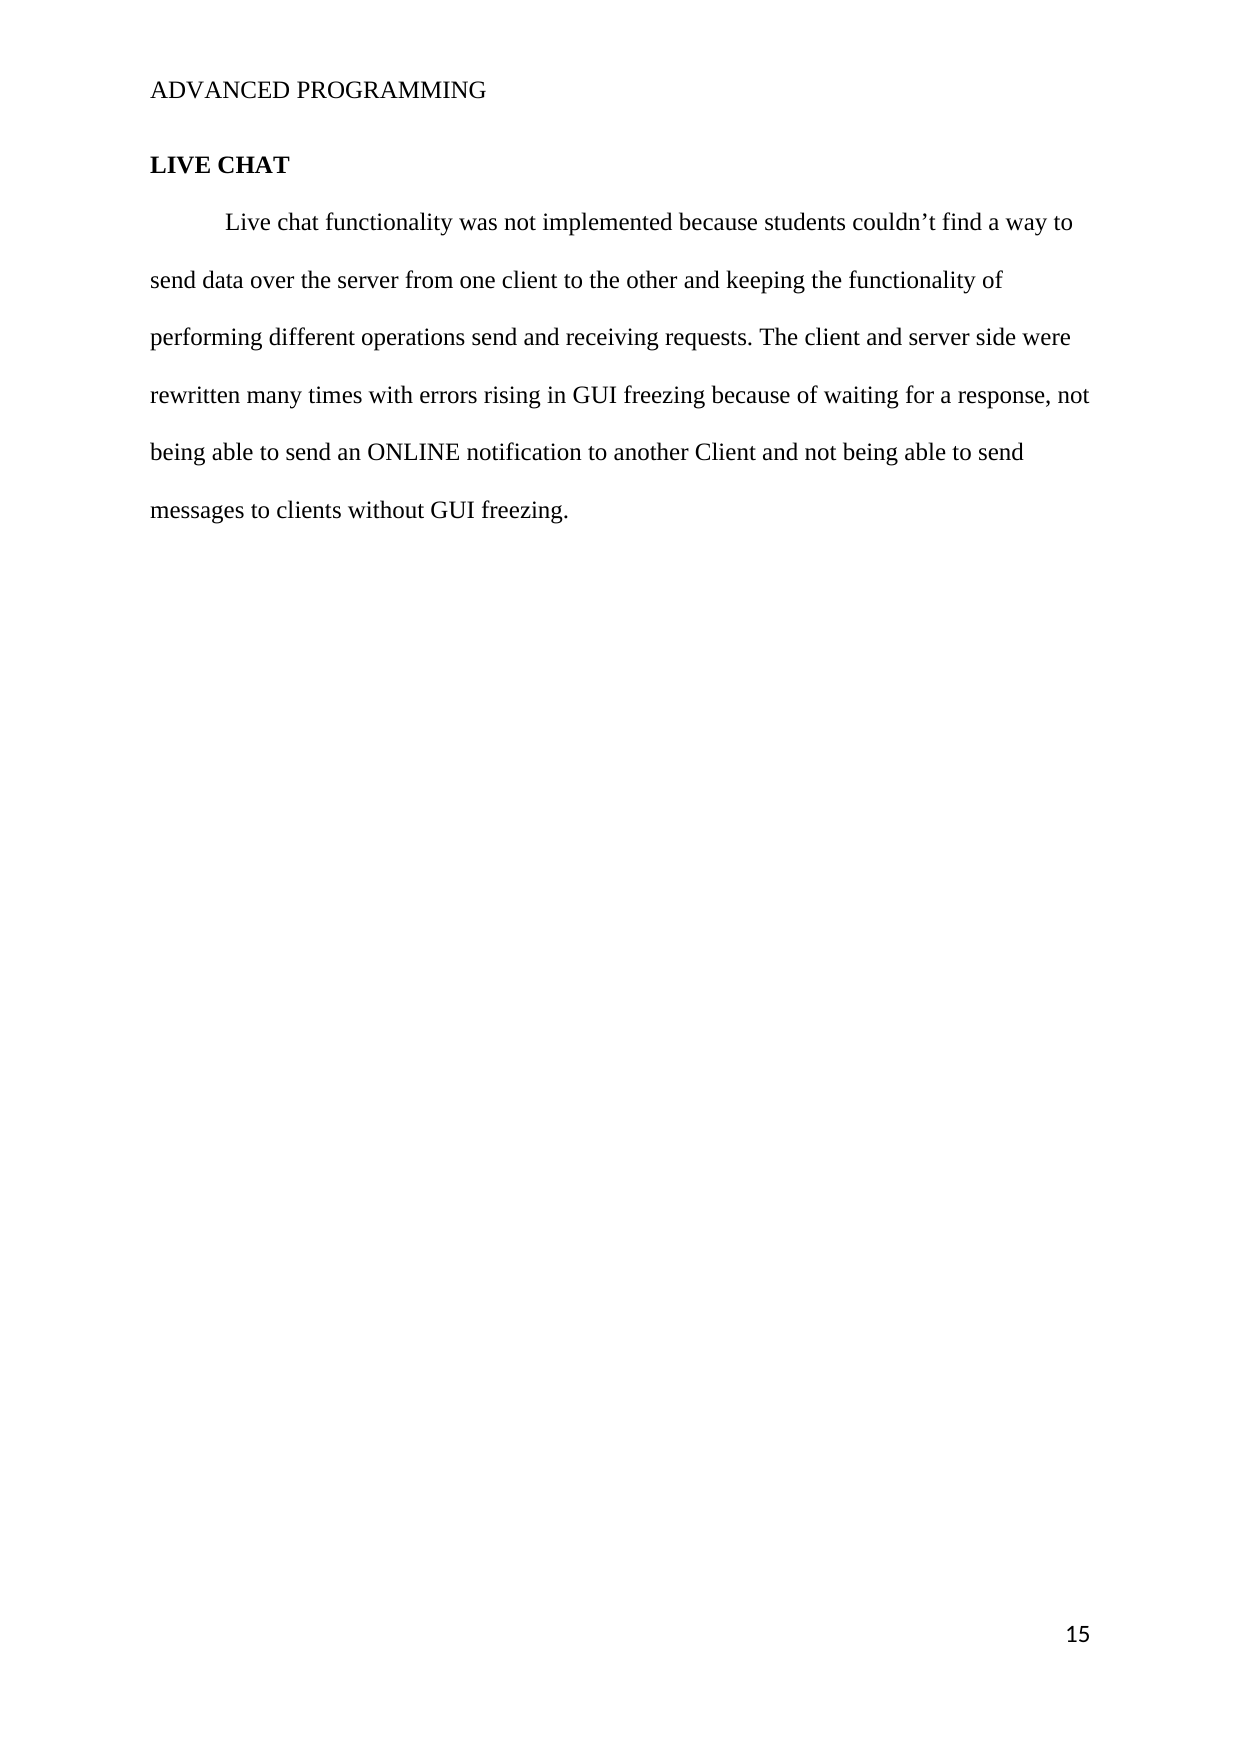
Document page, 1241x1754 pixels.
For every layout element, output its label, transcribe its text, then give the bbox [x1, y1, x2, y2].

text Live chat functionality was not implemented because students couldn’t find a way to send data over the server from one client to the other and keeping the functionality of performing different operations send and receiving requests. The client and server side were rewritten many times with errors rising in GUI freezing because of waiting for a response, not being able to send an ONLINE notification to another Client and not being able to send messages to clients without GUI freezing. [150, 207, 1090, 524]
text LIVE CHAT [150, 150, 1090, 179]
